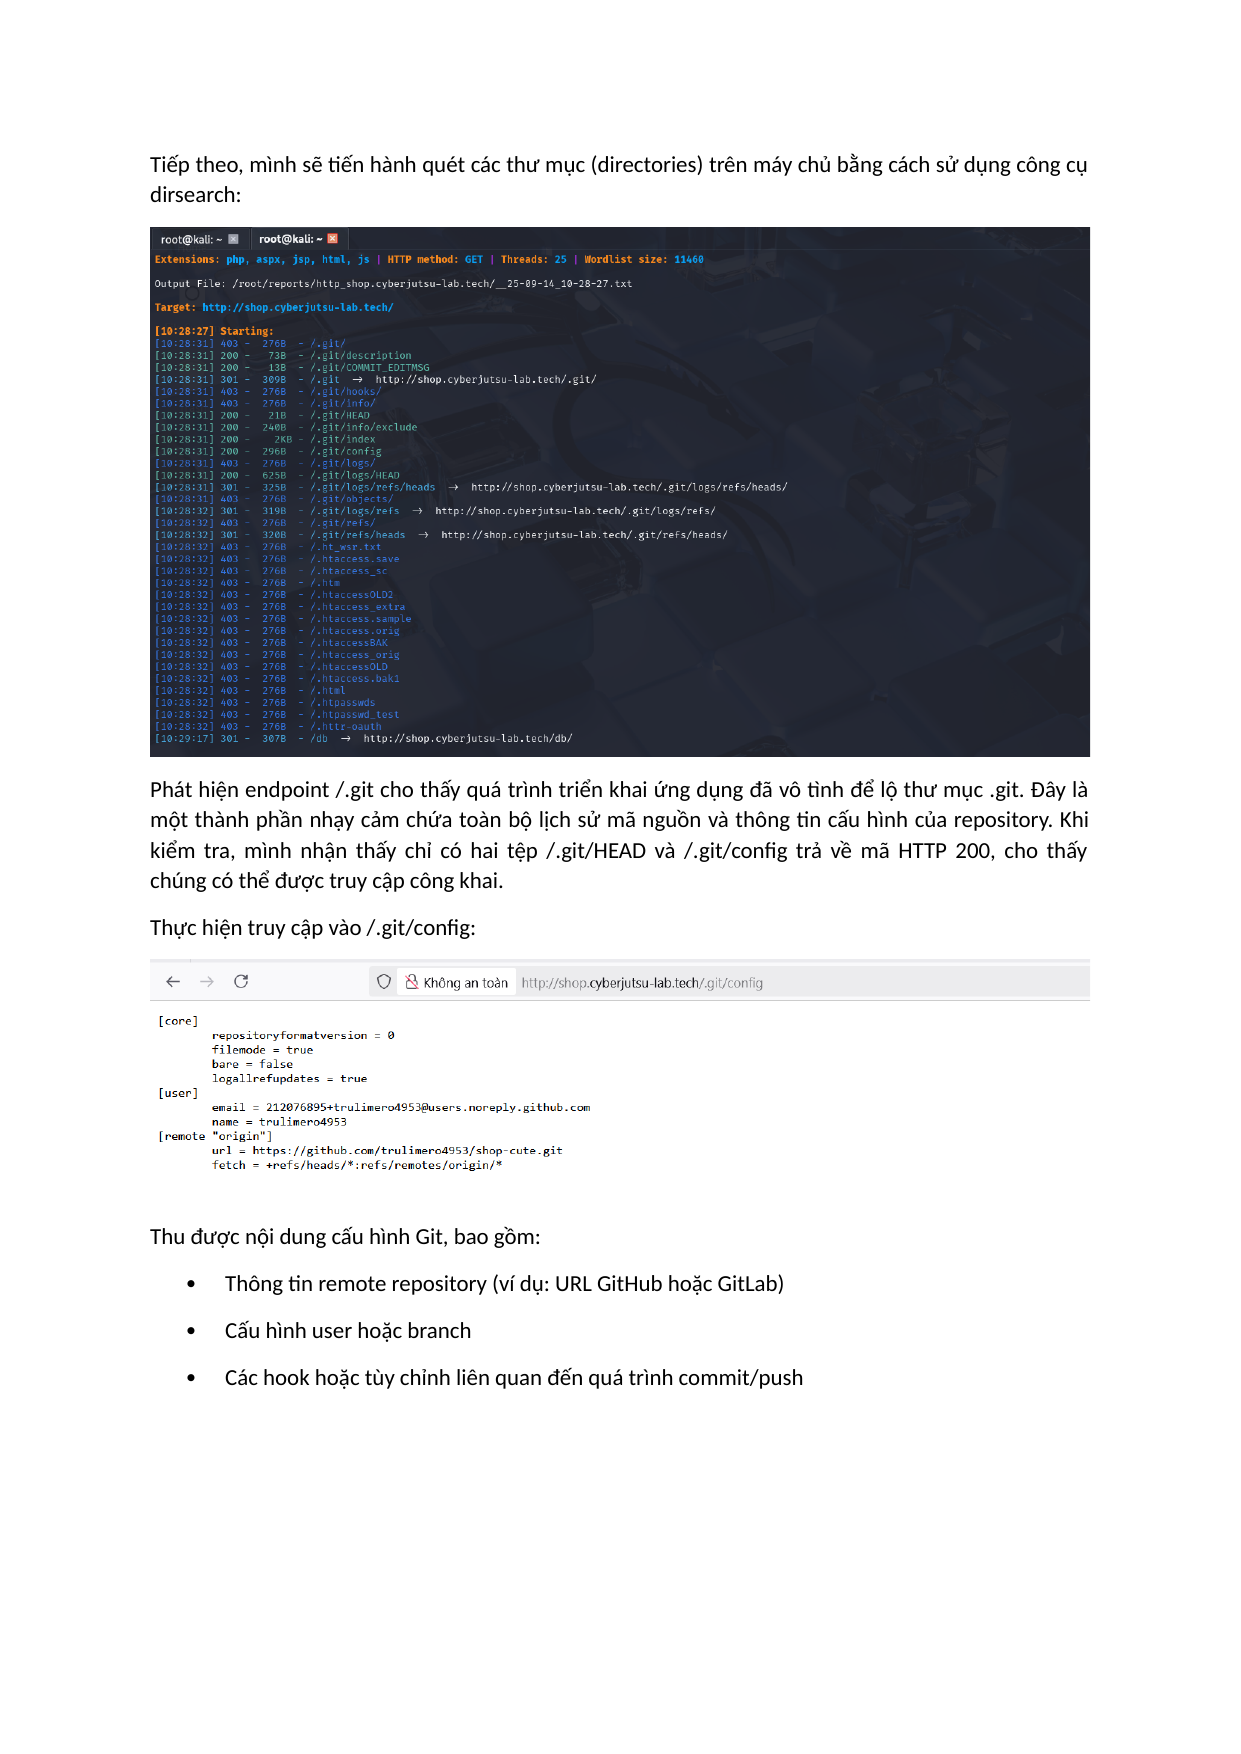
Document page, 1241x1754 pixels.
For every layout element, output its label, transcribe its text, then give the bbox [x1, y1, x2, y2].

text Thực hiện truy cập vào /.git/config: [150, 913, 1090, 941]
list Các hook hoặc tùy chỉnh liên quan đến quá trình commit/push [187, 1363, 1090, 1391]
picture [150, 959, 1091, 1204]
list Cấu hình user hoặc branch [187, 1316, 1090, 1344]
text Tiếp theo, mình sẽ tiến hành quét các thư mục (directories) trên máy chủ bằng cách sử dụng công cụ dirsearch: [150, 150, 1090, 208]
picture [150, 227, 1091, 757]
list Thông tin remote repository (ví dụ: URL GitHub hoặc GitLab) [187, 1269, 1090, 1297]
text Phát hiện endpoint /.git cho thấy quá trình triển khai ứng dụng đã vô tình để lộ thư mục .git. Đây là một thành phần nhạy cảm chứa toàn bộ lịch sử mã nguồn và thông tin cấu hình của repository. Khi kiểm tra, mình nhận thấy chỉ có hai tệp /.git/HEAD và /.git/config trả về mã HTTP 200, cho thấy chúng có thể được truy cập công khai. [150, 775, 1090, 894]
text Thu được nội dung cấu hình Git, bao gồm: [150, 1222, 1090, 1251]
